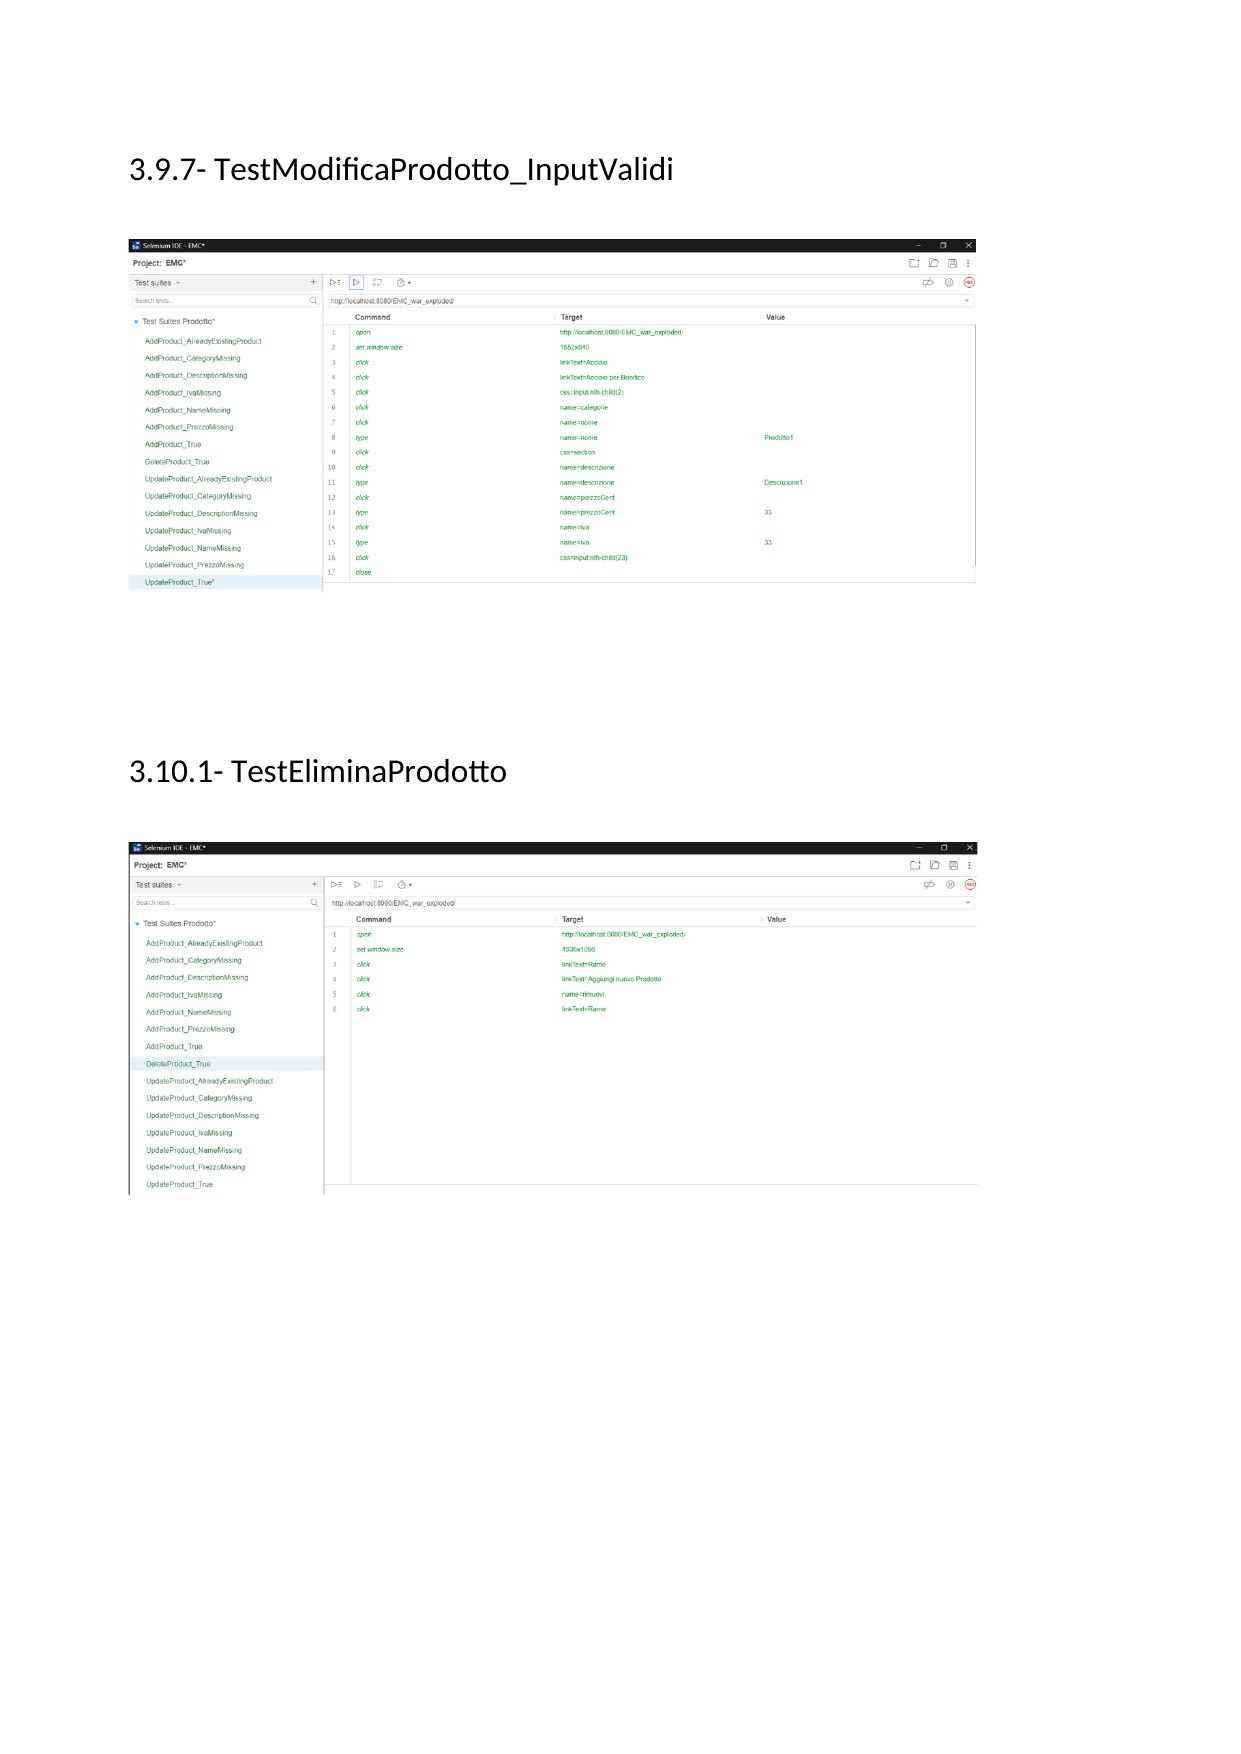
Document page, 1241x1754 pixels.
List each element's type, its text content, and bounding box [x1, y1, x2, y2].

text 3.10.1- TestEliminaProdotto [129, 750, 1122, 791]
picture [128, 842, 1133, 1277]
picture [128, 239, 1133, 675]
text 3.9.7- TestModificaProdotto_InputValidi [129, 148, 1122, 188]
